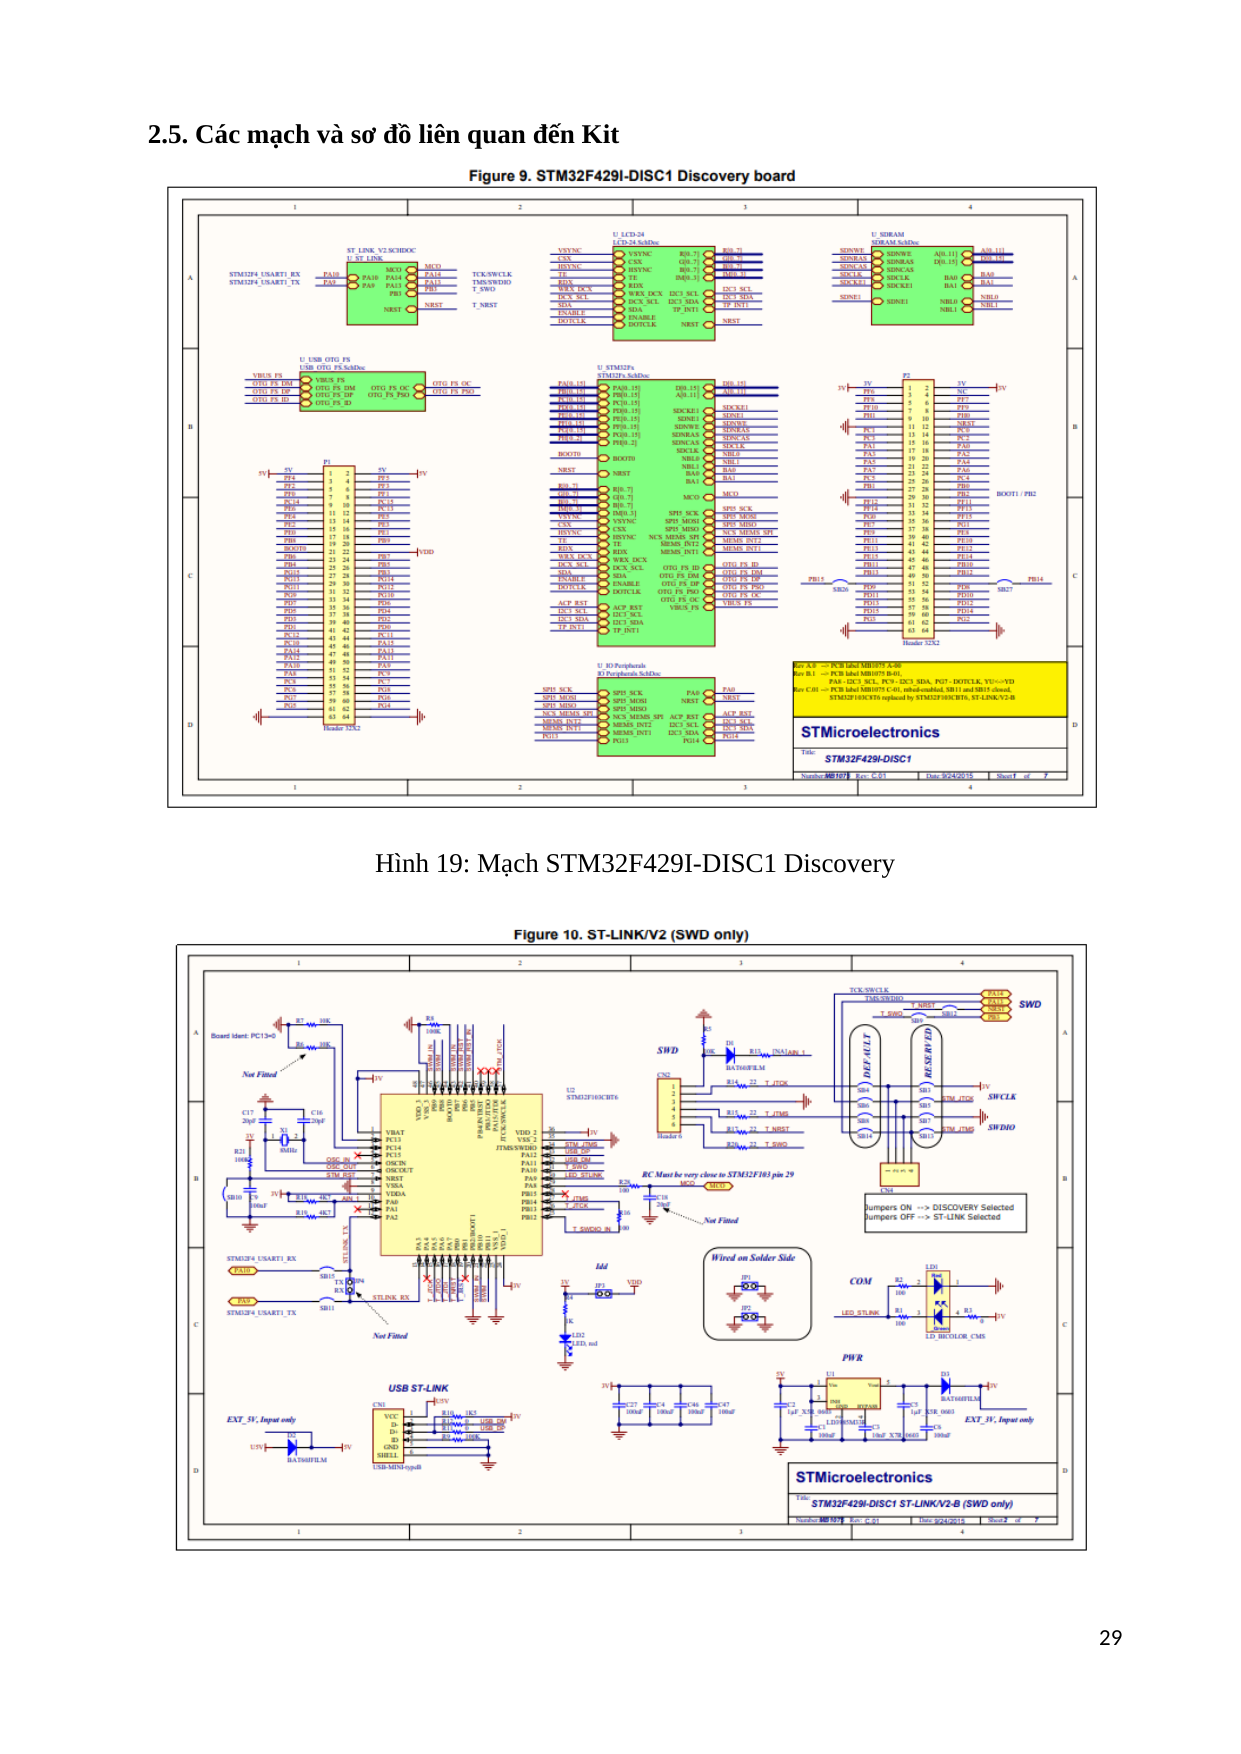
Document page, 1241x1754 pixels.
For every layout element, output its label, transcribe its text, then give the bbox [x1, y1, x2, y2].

subtitle 2.5. Các mạch và sơ đồ liên quan đến Kit [148, 118, 1122, 149]
picture [163, 910, 1107, 1566]
picture [156, 164, 1114, 817]
text Hình 19: Mạch STM32F429I-DISC1 Discovery [148, 847, 1122, 878]
